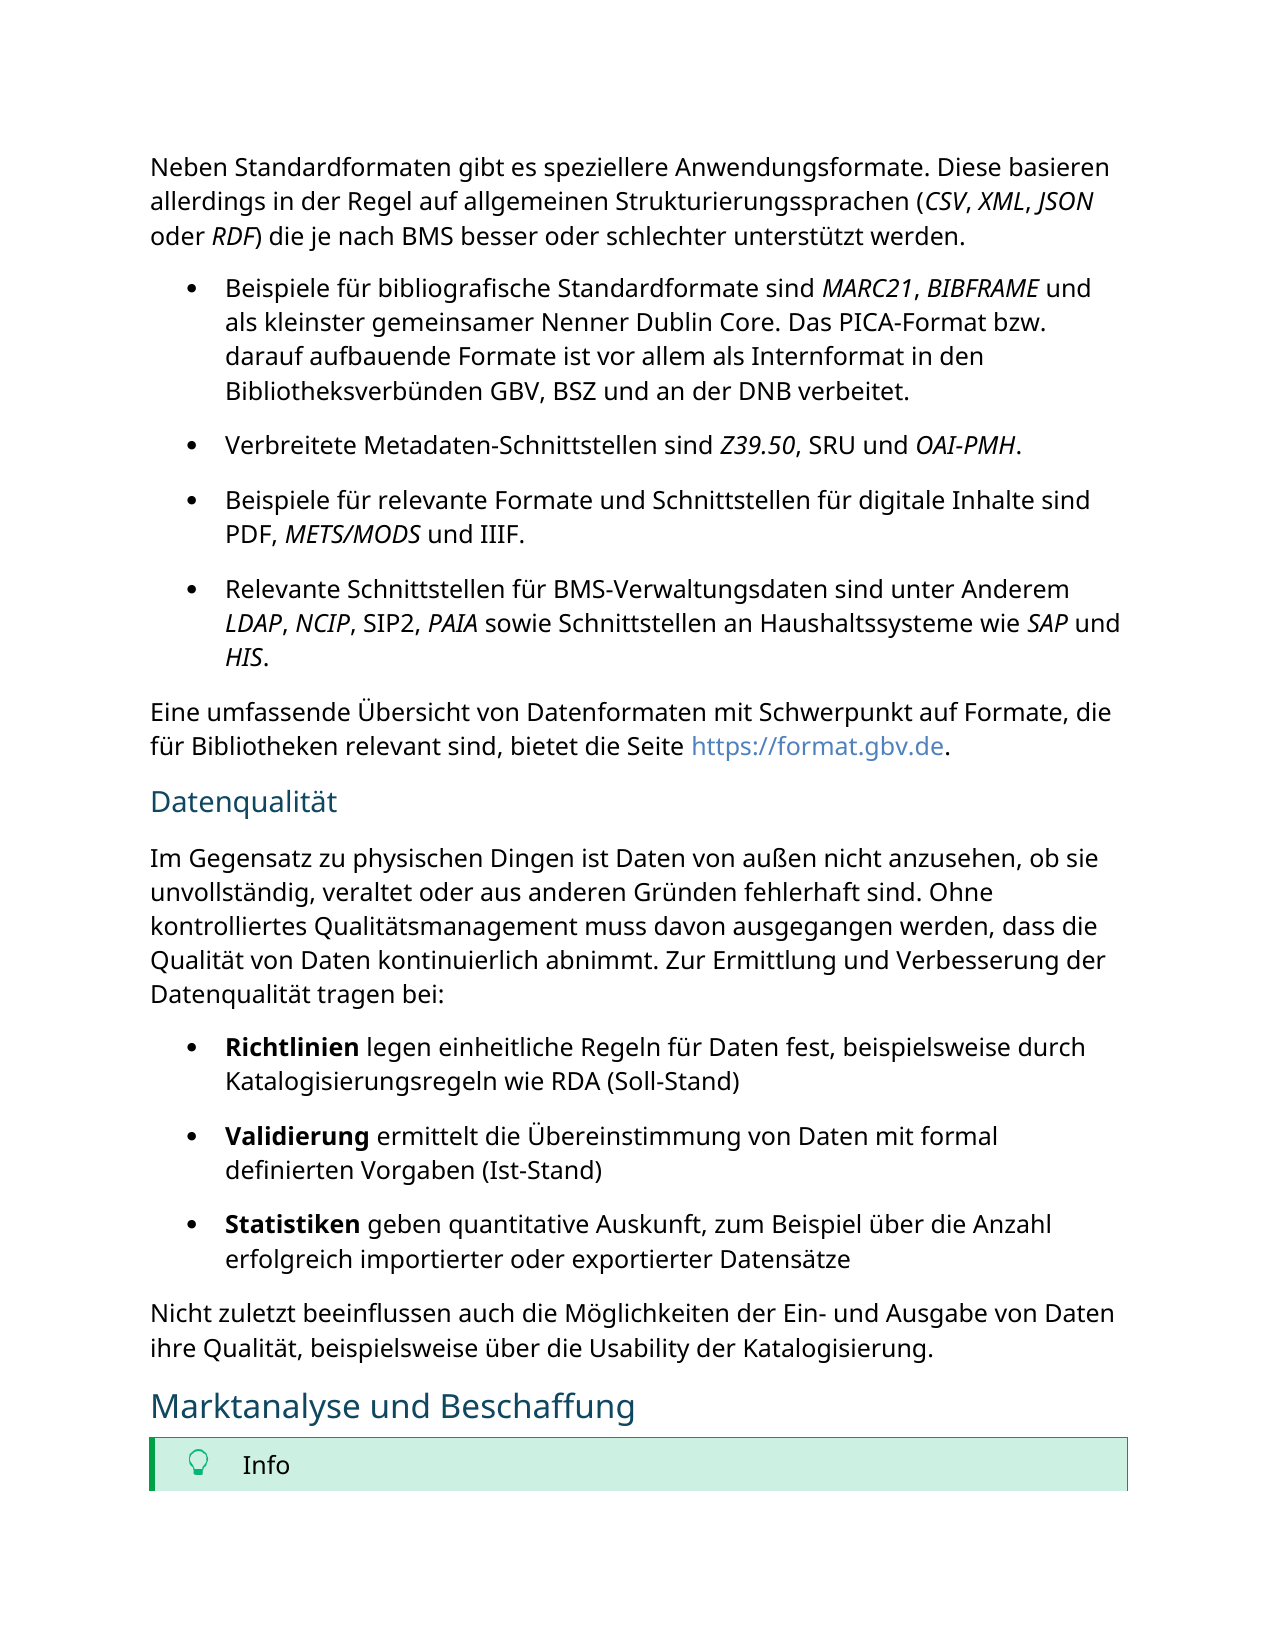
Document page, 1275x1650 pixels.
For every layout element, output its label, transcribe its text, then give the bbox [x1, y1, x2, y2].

subtitle Marktanalyse und Beschaffung [150, 1383, 1125, 1428]
list Beispiele für relevante Formate und Schnittstellen für digitale Inhalte sind PDF, METS/MODS und IIIF. [187, 483, 1125, 551]
list Beispiele für bibliografische Standardformate sind MARC21, BIBFRAME und als kleinster gemeinsamer Nenner Dublin Core. Das PICA-Format bzw. darauf aufbauende Formate ist vor allem als Internformat in den Bibliotheksverbünden GBV, BSZ und an der DNB verbeitet. [187, 271, 1125, 407]
table_header Info [155, 1438, 1127, 1491]
list Verbreitete Metadaten-Schnittstellen sind Z39.50, SRU und OAI-PMH. [187, 428, 1125, 462]
list Richtlinien legen einheitliche Regeln für Daten fest, beispielsweise durch Katalogisierungsregeln wie RDA (Soll-Stand) [187, 1029, 1125, 1097]
text Nicht zuletzt beeinflussen auch die Möglichkeiten der Ein- und Ausgabe von Daten ihre Qualität, beispielsweise über die Usability der Katalogisierung. [150, 1296, 1125, 1364]
list Statistiken geben quantitative Auskunft, zum Beispiel über die Anzahl erfolgreich importierter oder exportierter Datensätze [187, 1207, 1125, 1275]
text Neben Standardformaten gibt es speziellere Anwendungsformate. Diese basieren allerdings in der Regel auf allgemeinen Strukturierungssprachen (CSV, XML, JSON oder RDF) die je nach BMS besser oder schlechter unterstützt werden. [150, 150, 1125, 252]
text Im Gegensatz zu physischen Dingen ist Daten von außen nicht anzusehen, ob sie unvollständig, veraltet oder aus anderen Gründen fehlerhaft sind. Ohne kontrolliertes Qualitätsmanagement muss davon ausgegangen werden, dass die Qualität von Daten kontinuierlich abnimmt. Zur Ermittlung und Verbesserung der Datenqualität tragen bei: [150, 840, 1125, 1011]
list Relevante Schnittstellen für BMS-Verwaltungsdaten sind unter Anderem LDAP, NCIP, SIP2, PAIA sowie Schnittstellen an Haushaltssysteme wie SAP und HIS. [187, 572, 1125, 674]
list Validierung ermittelt die Übereinstimmung von Daten mit formal definierten Vorgaben (Ist-Stand) [187, 1118, 1125, 1186]
text Eine umfassende Übersicht von Datenformaten mit Schwerpunkt auf Formate, die für Bibliotheken relevant sind, bietet die Seite https://format.gbv.de. [150, 695, 1125, 763]
subtitle Datenqualität [150, 782, 1125, 821]
picture [186, 1449, 211, 1475]
